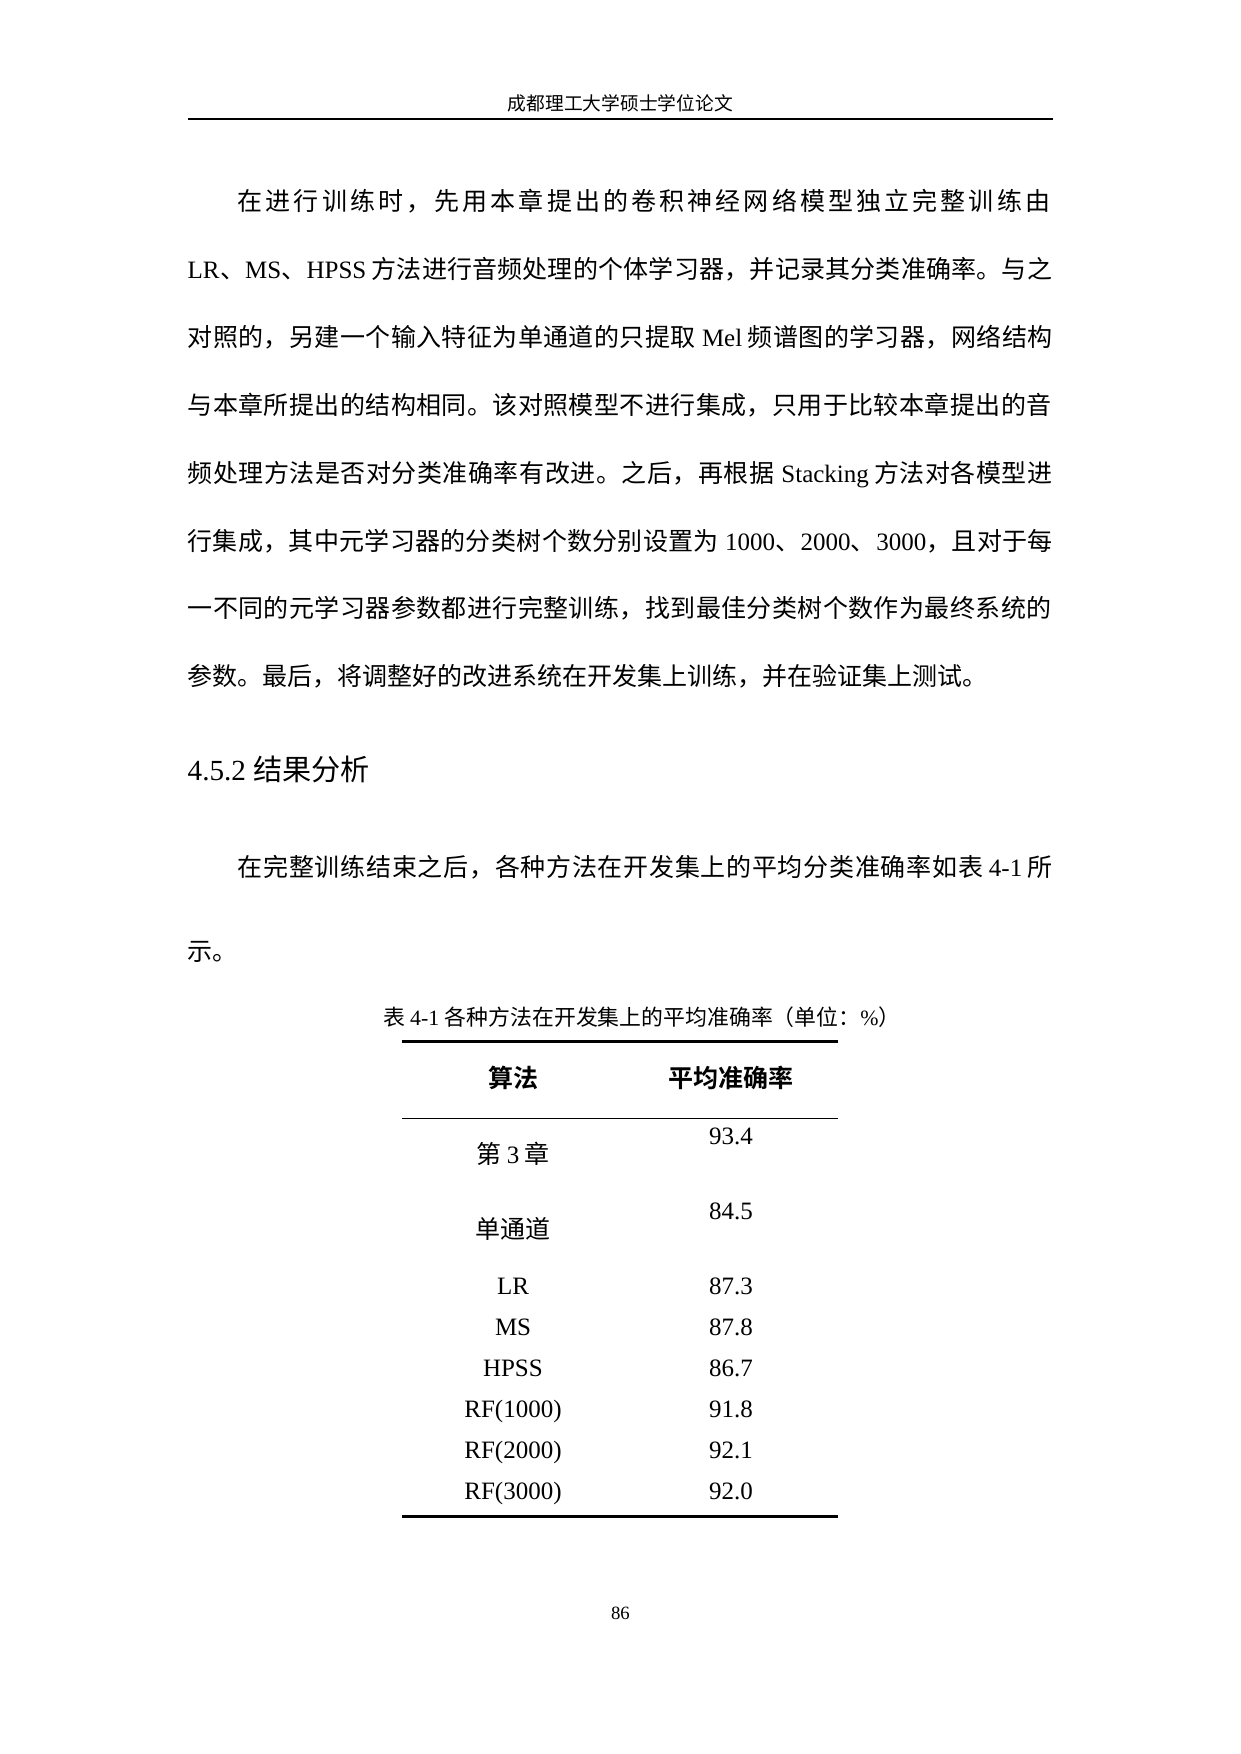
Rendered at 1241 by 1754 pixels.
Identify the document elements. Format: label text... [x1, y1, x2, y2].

table_cell RF(2000) [402, 1433, 623, 1474]
subtitle 表4-1 各种方法在开发集上的平均准确率（单位：%） [187, 999, 1053, 1033]
table_cell RF(1000) [402, 1392, 623, 1433]
text 在进行训练时，先用本章提出的卷积神经网络模型独立完整训练由LR、MS、HPSS方法进行音频处理的个体学习器，并记录其分类准确率。与之对照的，另建一个输入特征为单通道的只提取Mel频谱图的学习器，网络结构与本章所提出的结构相同。该对照模型不进行集成，只用于比较本章提出的音频处理方法是否对分类准确率有改进。之后，再根据Stacking方法对各模型进行集成，其中元学习器的分类树个数分别设置为1000、2000、3000，且对于每一不同的元学习器参数都进行完整训练，找到最佳分类树个数作为最终系统的参数。最后，将调整好的改进系统在开发集上训练，并在验证集上测试。 [187, 166, 1053, 709]
table_cell LR [402, 1269, 623, 1310]
table_header 平均准确率 [624, 1043, 838, 1118]
subtitle 4.5.2 结果分析 [187, 734, 1053, 802]
text 在完整训练结束之后，各种方法在开发集上的平均分类准确率如表4-1所示。 [187, 831, 1053, 984]
table_cell 单通道 [402, 1194, 623, 1269]
table_cell HPSS [402, 1351, 623, 1392]
table_cell 91.8 [624, 1392, 838, 1433]
table_cell 第3章 [402, 1119, 623, 1194]
table_header 算法 [402, 1043, 623, 1118]
table_cell 87.3 [624, 1269, 838, 1310]
table_cell MS [402, 1310, 623, 1351]
table_cell 87.8 [624, 1310, 838, 1351]
table_cell 86.7 [624, 1351, 838, 1392]
table_cell 92.0 [624, 1474, 838, 1515]
table_cell 93.4 [624, 1119, 838, 1194]
table_cell 92.1 [624, 1433, 838, 1474]
table_cell 84.5 [624, 1194, 838, 1269]
table_cell RF(3000) [402, 1474, 623, 1515]
